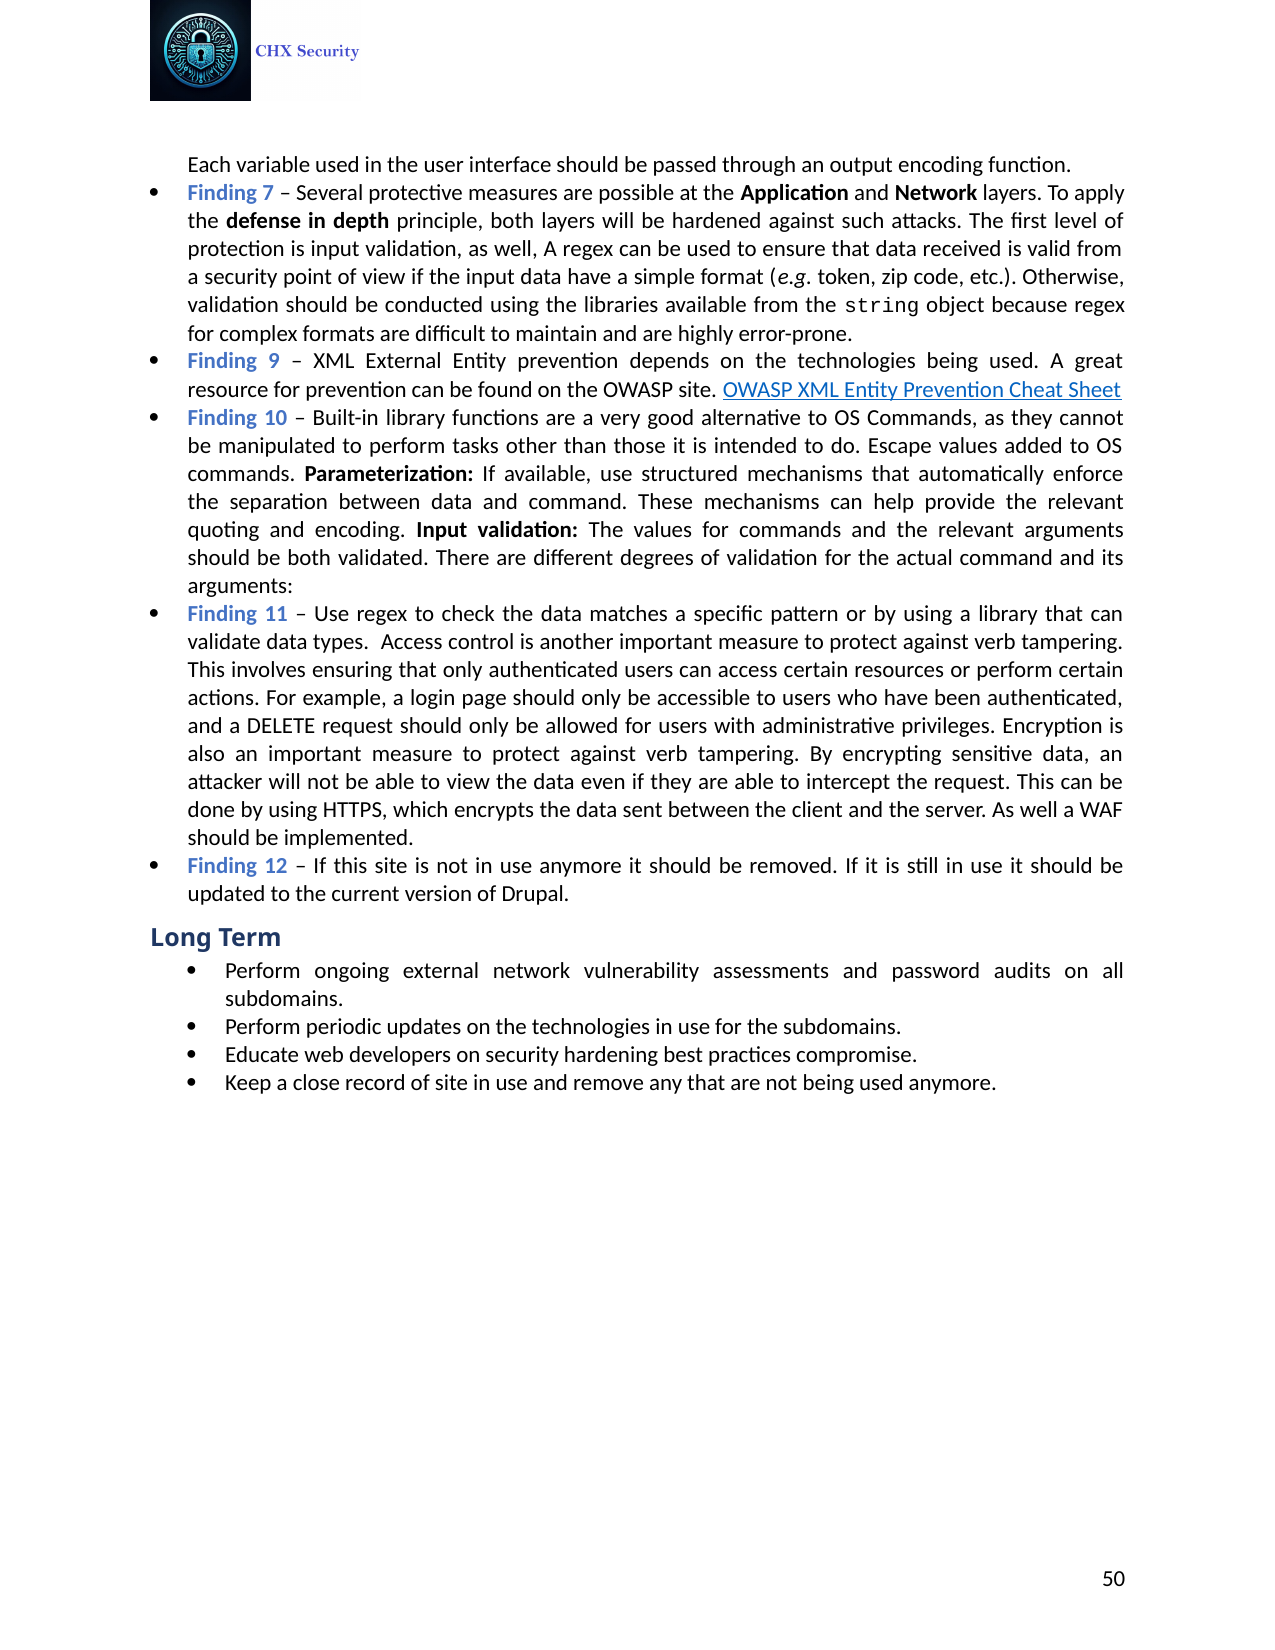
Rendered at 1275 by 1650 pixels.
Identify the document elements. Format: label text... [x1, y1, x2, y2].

list Educate web developers on security hardening best practices compromise. [187, 1040, 1125, 1068]
list Finding 11 – Use regex to check the data matches a specific pattern or by using a library that can validate data types. Access control is another important measure to protect against verb tampering. This involves ensuring that only authenticated users can access certain resources or perform certain actions. For example, a login page should only be accessible to users who have been authenticated, and a DELETE request should only be allowed for users with administrative privileges. Encryption is also an important measure to protect against verb tampering. By encrypting sensitive data, an attacker will not be able to view the data even if they are able to intercept the request. This can be done by using HTTPS, which encrypts the data sent between the client and the server. As well a WAF should be implemented. [150, 599, 1125, 851]
picture [150, 0, 361, 101]
list Finding 9 – XML External Entity prevention depends on the technologies being used. A great resource for prevention can be found on the OWASP site. OWASP XML Entity Prevention Cheat Sheet [150, 347, 1125, 403]
list Perform periodic updates on the technologies in use for the subdomains. [187, 1012, 1125, 1040]
list Finding 10 – Built-in library functions are a very good alternative to OS Commands, as they cannot be manipulated to perform tasks other than those it is intended to do. Escape values added to OS commands. Parameterization: If available, use structured mechanisms that automatically enforce the separation between data and command. These mechanisms can help provide the relevant quoting and encoding. Input validation: The values for commands and the relevant arguments should be both validated. There are different degrees of validation for the actual command and its arguments: [150, 403, 1125, 599]
subtitle Long Term [150, 919, 1125, 954]
list Keep a close record of site in use and remove any that are not being used anymore. [187, 1068, 1125, 1096]
list Finding 7 – Several protective measures are possible at the Application and Network layers. To apply the defense in depth principle, both layers will be hardened against such attacks. The first level of protection is input validation, as well, A regex can be used to ensure that data received is valid from a security point of view if the input data have a simple format (e.g. token, zip code, etc.). Otherwise, validation should be conducted using the libraries available from the string object because regex for complex formats are difficult to maintain and are highly error-prone. [150, 178, 1125, 347]
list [150, 150, 1125, 178]
list Perform ongoing external network vulnerability assessments and password audits on all subdomains. [187, 956, 1125, 1012]
list Finding 12 – If this site is not in use anymore it should be removed. If it is still in use it should be updated to the current version of Drupal. [150, 851, 1125, 907]
